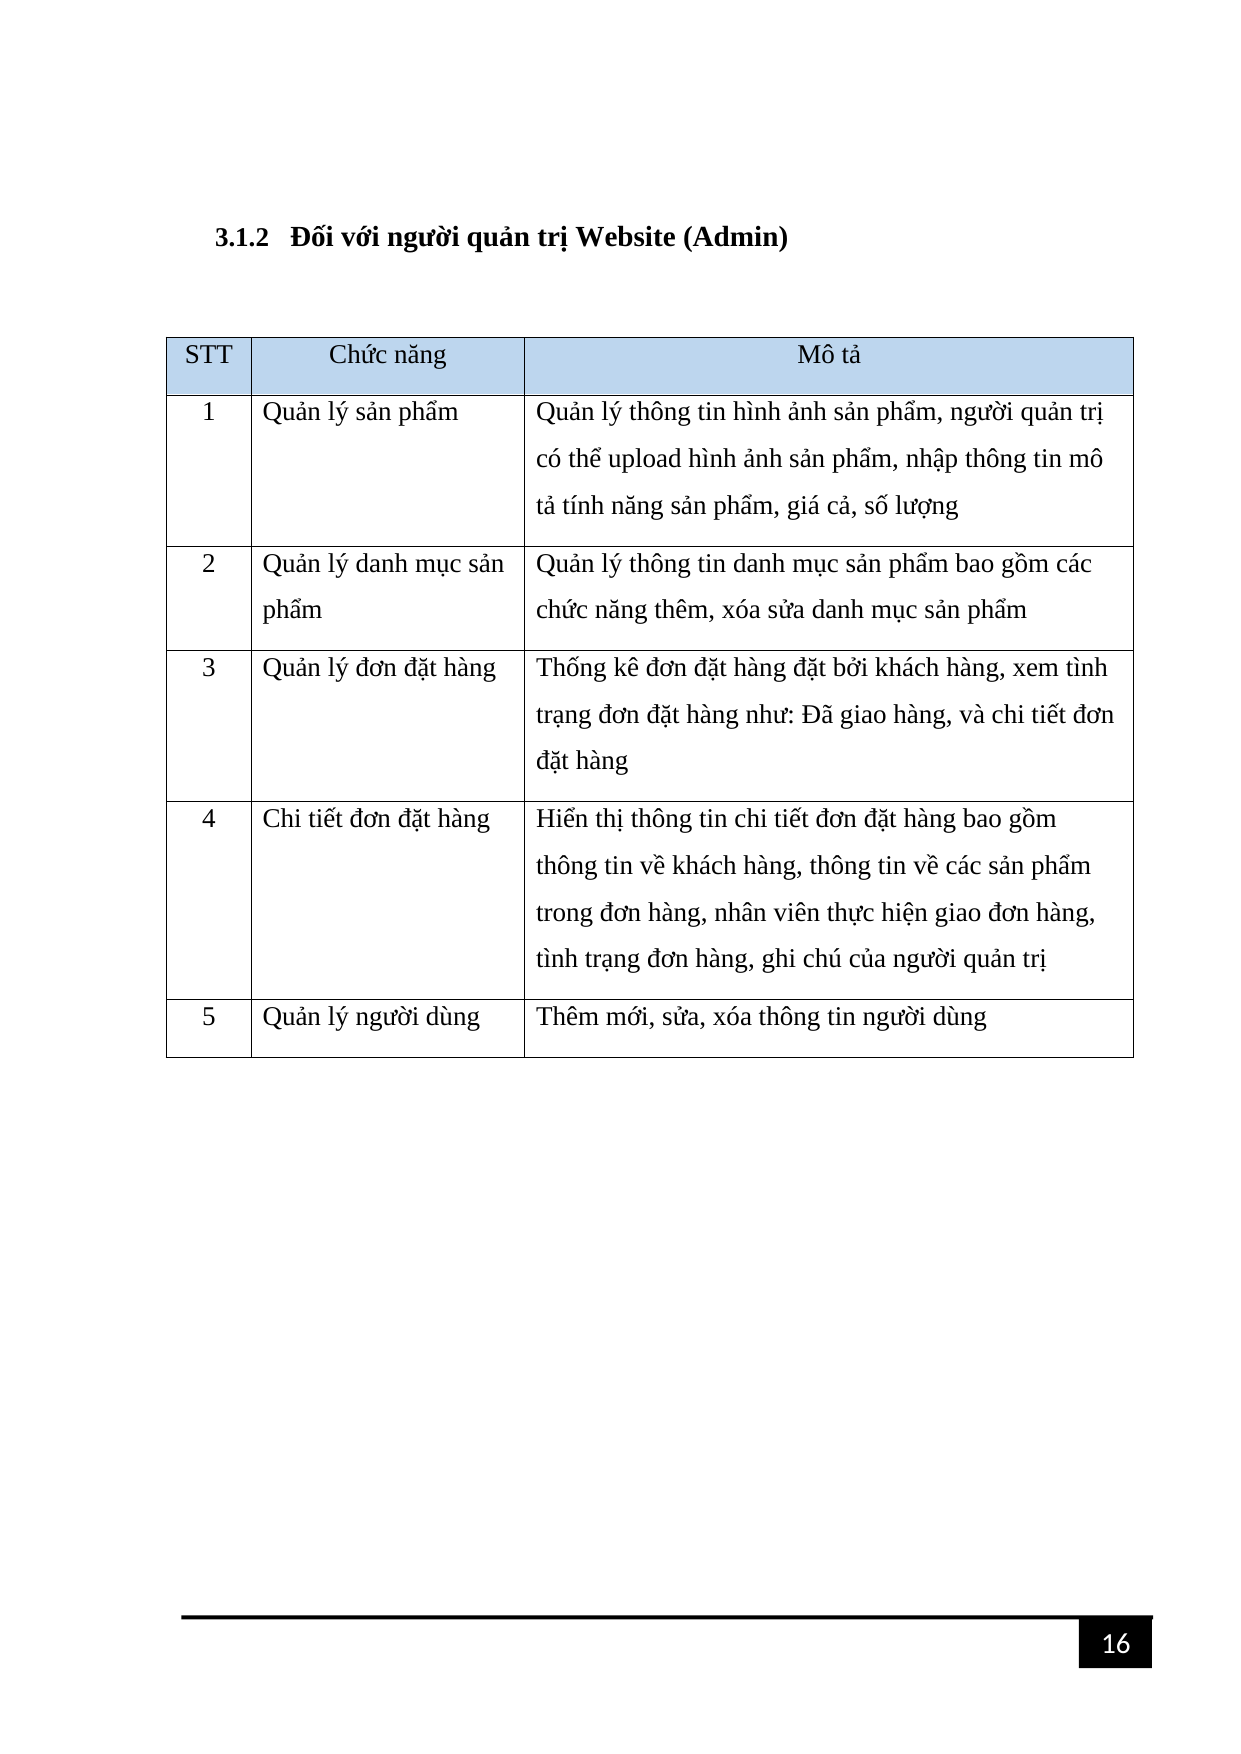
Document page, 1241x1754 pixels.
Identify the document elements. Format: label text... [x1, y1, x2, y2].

table_cell Thêm mới, sửa, xóa thông tin người dùng [525, 1000, 1133, 1057]
table_cell 4 [167, 802, 251, 999]
table_cell 2 [167, 547, 251, 650]
table_cell Chi tiết đơn đặt hàng [252, 802, 524, 999]
table_cell Quản lý danh mục sản phẩm [252, 547, 524, 650]
table_cell Quản lý thông tin danh mục sản phẩm bao gồm các chức năng thêm, xóa sửa danh mục sản phẩm [525, 547, 1133, 650]
table_cell Quản lý sản phẩm [252, 396, 524, 546]
table_cell Quản lý người dùng [252, 1000, 524, 1057]
table_cell Quản lý thông tin hình ảnh sản phẩm, người quản trị có thể upload hình ảnh sản phẩm, nhập thông tin mô tả tính năng sản phẩm, giá cả, số lượng [525, 396, 1133, 546]
table_cell Quản lý đơn đặt hàng [252, 651, 524, 801]
table_cell 5 [167, 1000, 251, 1057]
table_cell 3 [167, 651, 251, 801]
table_cell Thống kê đơn đặt hàng đặt bởi khách hàng, xem tình trạng đơn đặt hàng như: Đã giao hàng, và chi tiết đơn đặt hàng [525, 651, 1133, 801]
table_header Chức năng [252, 338, 524, 394]
list Đối với người quản trị Website (Admin) [215, 219, 1122, 252]
table_header Mô tả [525, 338, 1133, 394]
table_cell Hiển thị thông tin chi tiết đơn đặt hàng bao gồm thông tin về khách hàng, thông tin về các sản phẩm trong đơn hàng, nhân viên thực hiện giao đơn hàng, tình trạng đơn hàng, ghi chú của người quản trị [525, 802, 1133, 999]
table_cell 1 [167, 396, 251, 546]
table_header STT [167, 338, 251, 394]
